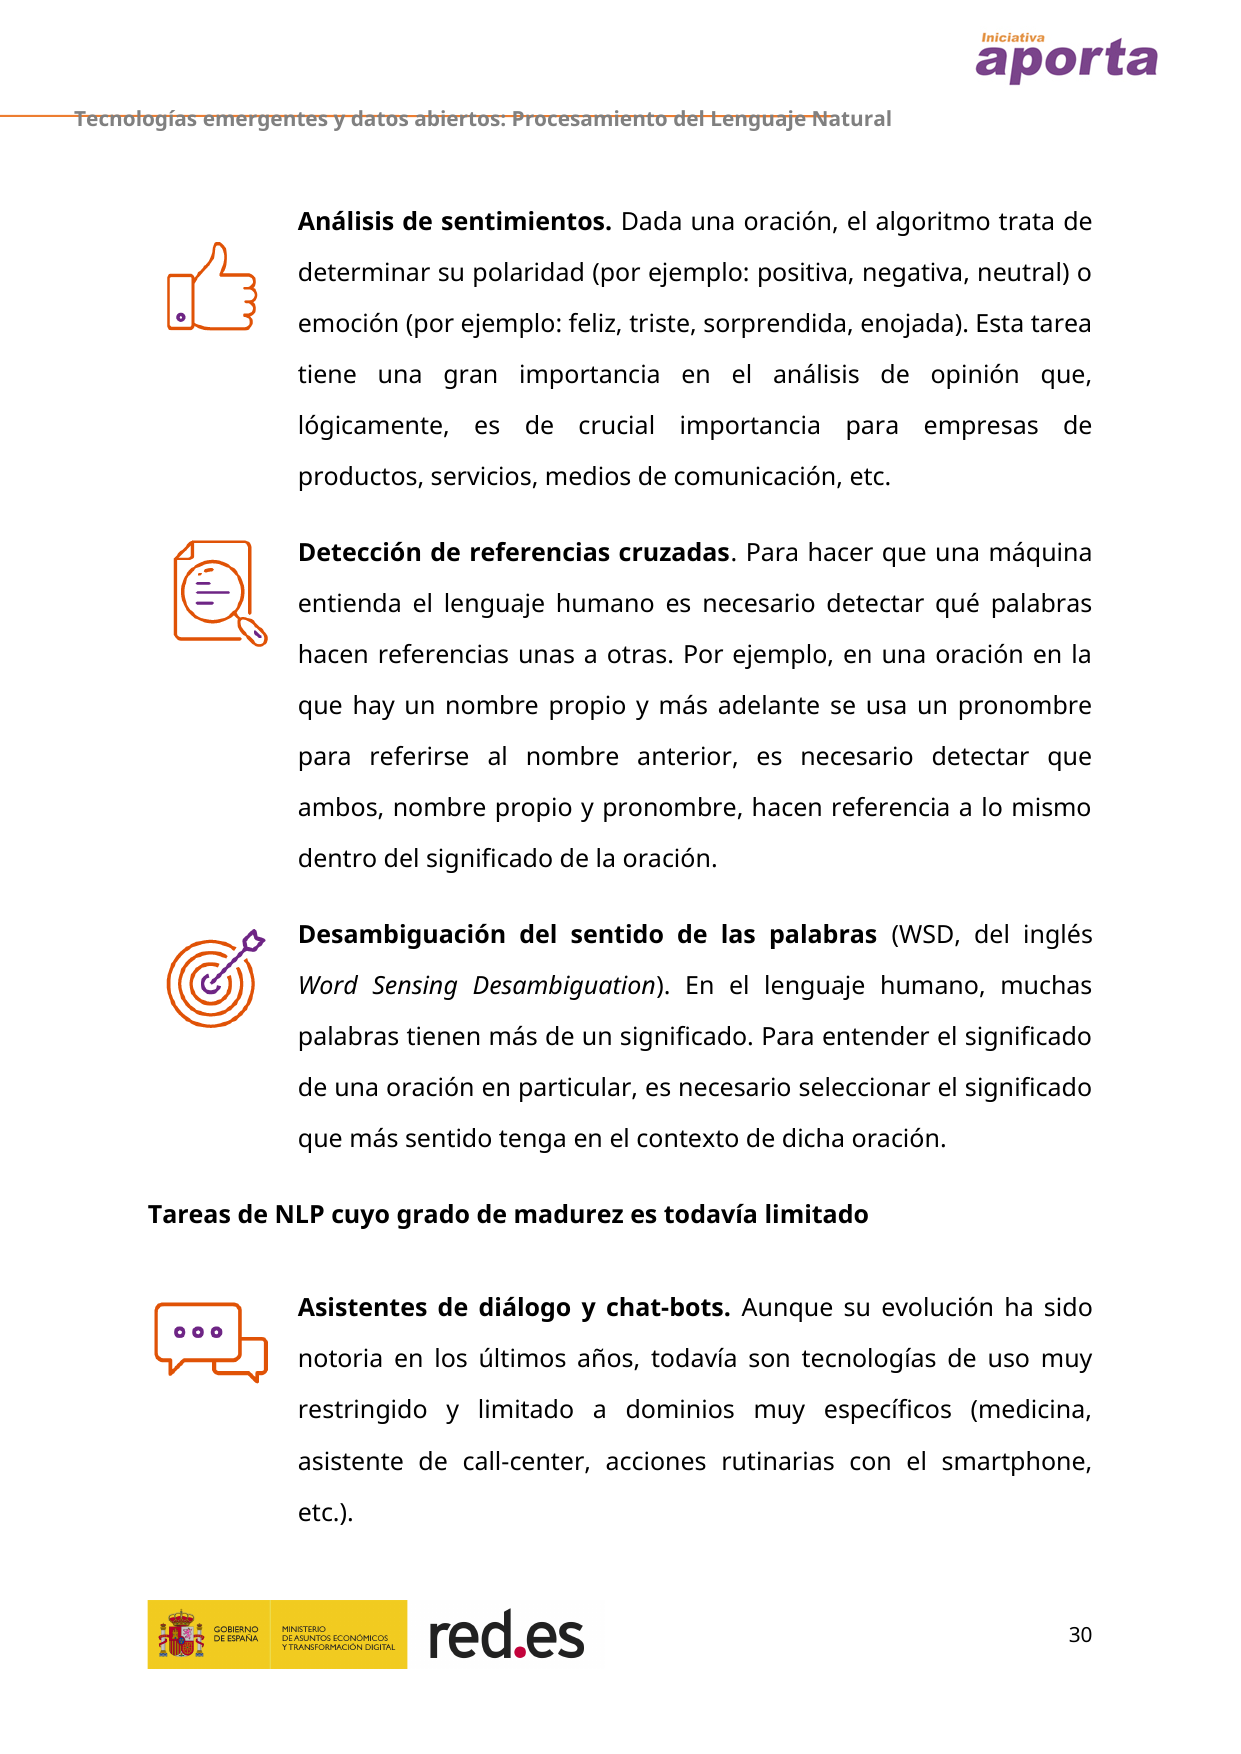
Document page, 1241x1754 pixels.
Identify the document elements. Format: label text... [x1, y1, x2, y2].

text Asistentes de diálogo y chat-bots. Aunque su evolución ha sido notoria en los últimos años, todavía son tecnologías de uso muy restringido y limitado a dominios muy específicos (medicina, asistente de call-center, acciones rutinarias con el smartphone, etc.). [298, 1290, 1093, 1528]
picture [169, 533, 272, 653]
list Desambiguación del sentido de las palabras (WSD, del inglés Word Sensing Desambiguation). En el lenguaje humano, muchas palabras tienen más de un significado. Para entender el significado de una oración en particular, es necesario seleccionar el significado que más sentido tenga en el contexto de dicha oración. [298, 917, 1093, 1155]
text Tareas de NLP cuyo grado de madurez es todavía limitado [148, 1197, 1093, 1231]
picture [165, 926, 268, 1032]
picture [147, 1298, 274, 1385]
text Detección de referencias cruzadas. Para hacer que una máquina entienda el lenguaje humano es necesario detectar qué palabras hacen referencias unas a otras. Por ejemplo, en una oración en la que hay un nombre propio y más adelante se usa un pronombre para referirse al nombre anterior, es necesario detectar que ambos, nombre propio y pronombre, hacen referencia a lo mismo dentro del significado de la oración. [298, 534, 1093, 875]
picture [163, 236, 261, 336]
picture [147, 1600, 605, 1669]
picture [972, 26, 1160, 88]
text Análisis de sentimientos. Dada una oración, el algoritmo trata de determinar su polaridad (por ejemplo: positiva, negativa, neutral) o emoción (por ejemplo: feliz, triste, sorprendida, enojada). Esta tarea tiene una gran importancia en el análisis de opinión que, lógicamente, es de crucial importancia para empresas de productos, servicios, medios de comunicación, etc. [298, 203, 1093, 492]
